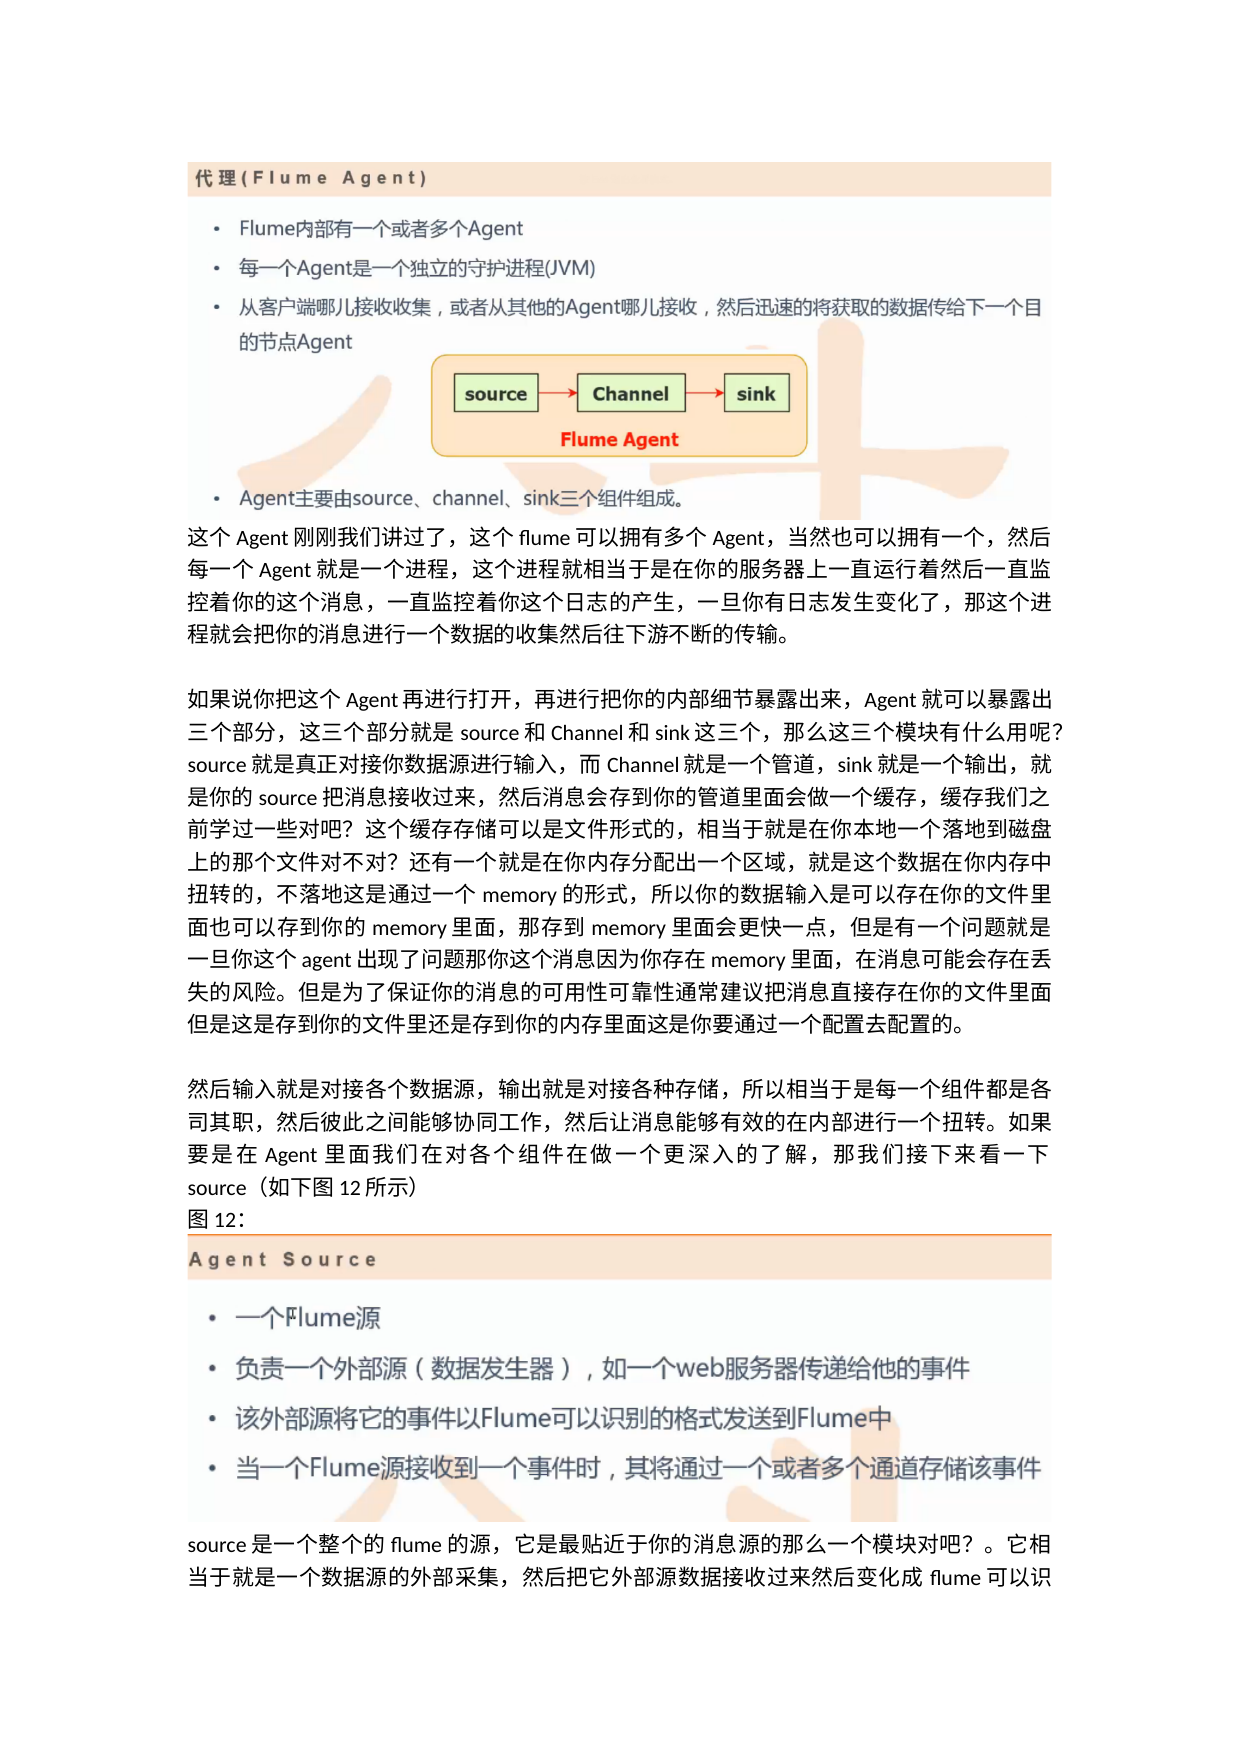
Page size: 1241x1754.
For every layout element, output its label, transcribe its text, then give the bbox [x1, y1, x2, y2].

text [187, 1527, 1053, 1592]
text 这个Agent刚刚我们讲过了，这个flume可以拥有多个Agent，当然也可以拥有一个，然后每一个Agent就是一个进程，这个进程就相当于是在你的服务器上一直运行着然后一直监控着你的这个消息，一直监控着你这个日志的产生，一旦你有日志发生变化了，那这个进程就会把你的消息进行一个数据的收集然后往下游不断的传输。 [187, 519, 1053, 649]
text 图12： [187, 1202, 1053, 1234]
text 如果说你把这个Agent再进行打开，再进行把你的内部细节暴露出来，Agent就可以暴露出三个部分，这三个部分就是source和Channel和sink这三个，那么这三个模块有什么用呢？source就是真正对接你数据源进行输入，而Channel就是一个管道，sink就是一个输出，就是你的source把消息接收过来，然后消息会存到你的管道里面会做一个缓存，缓存我们之前学过一些对吧？这个缓存存储可以是文件形式的，相当于就是在你本地一个落地到磁盘上的那个文件对不对？还有一个就是在你内存分配出一个区域，就是这个数据在你内存中扭转的，不落地这是通过一个memory的形式，所以你的数据输入是可以存在你的文件里面也可以存到你的memory里面，那存到memory里面会更快一点，但是有一个问题就是一旦你这个agent出现了问题那你这个消息因为你存在memory里面，在消息可能会存在丢失的风险。但是为了保证你的消息的可用性可靠性通常建议把消息直接存在你的文件里面，但是这是存到你的文件里还是存到你的内存里面这是你要通过一个配置去配置的。 [187, 682, 1053, 1039]
picture [187, 1234, 1052, 1522]
picture [187, 162, 1052, 520]
text 然后输入就是对接各个数据源，输出就是对接各种存储，所以相当于是每一个组件都是各司其职，然后彼此之间能够协同工作，然后让消息能够有效的在内部进行一个扭转。如果要是在Agent里面我们在对各个组件在做一个更深入的了解，那我们接下来看一下source（如下图12所示） [187, 1072, 1053, 1202]
